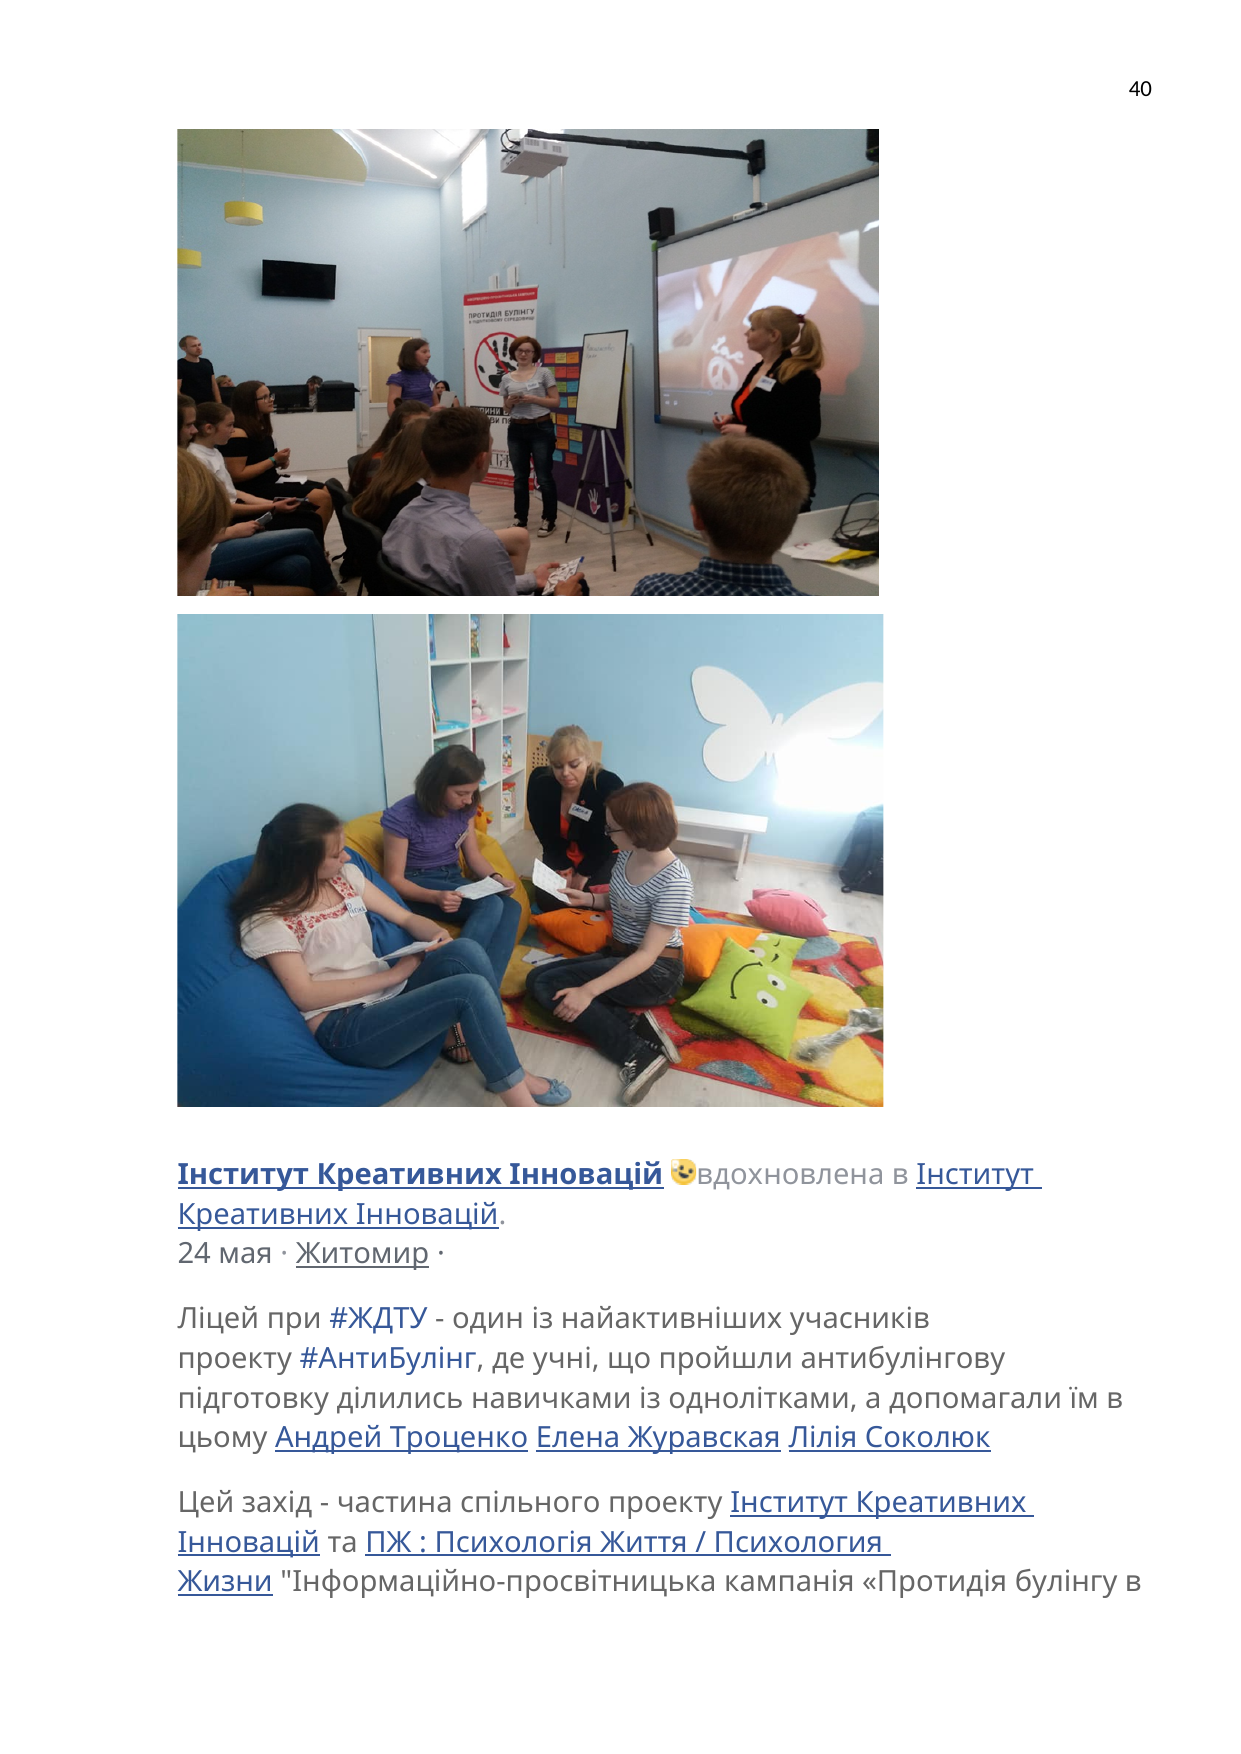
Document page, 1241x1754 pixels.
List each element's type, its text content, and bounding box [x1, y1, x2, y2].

picture [177, 614, 884, 1107]
picture [177, 129, 879, 596]
text 24 мая · Житомир · [177, 1233, 1152, 1272]
text Ліцей при #ЖДТУ - один із найактивніших учасників проекту #АнтиБулінг, де учні, що пройшли антибулінгову підготовку ділились навичками із однолітками, а допомагали їм в цьому Андрей Троценко Елена Журавская Лілія Соколюк [177, 1297, 1152, 1456]
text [177, 1481, 1152, 1600]
text Інститут Креативних Інновацій вдохновлена в Інститут Креативних Інновацій. [177, 1153, 1152, 1233]
picture [671, 1159, 697, 1185]
